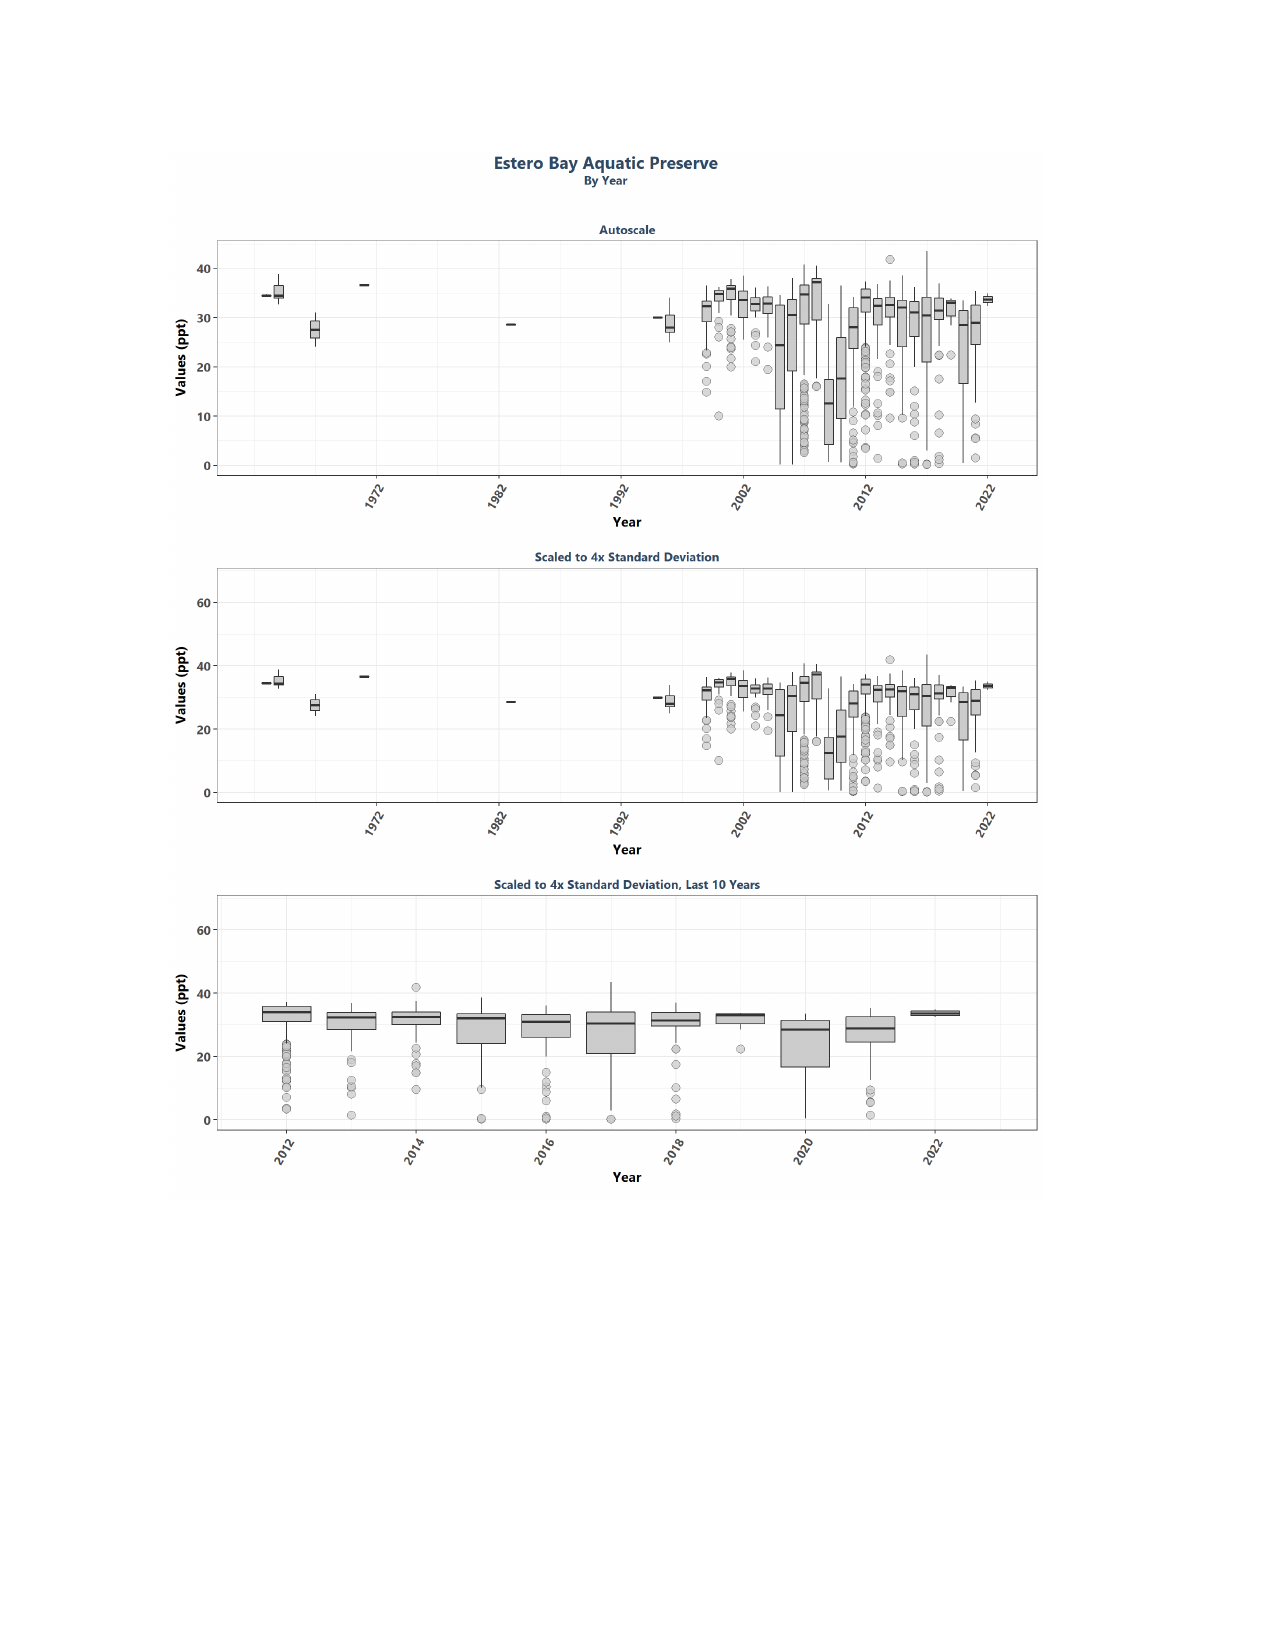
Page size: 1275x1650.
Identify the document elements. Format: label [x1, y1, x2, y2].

picture [168, 150, 1044, 1200]
